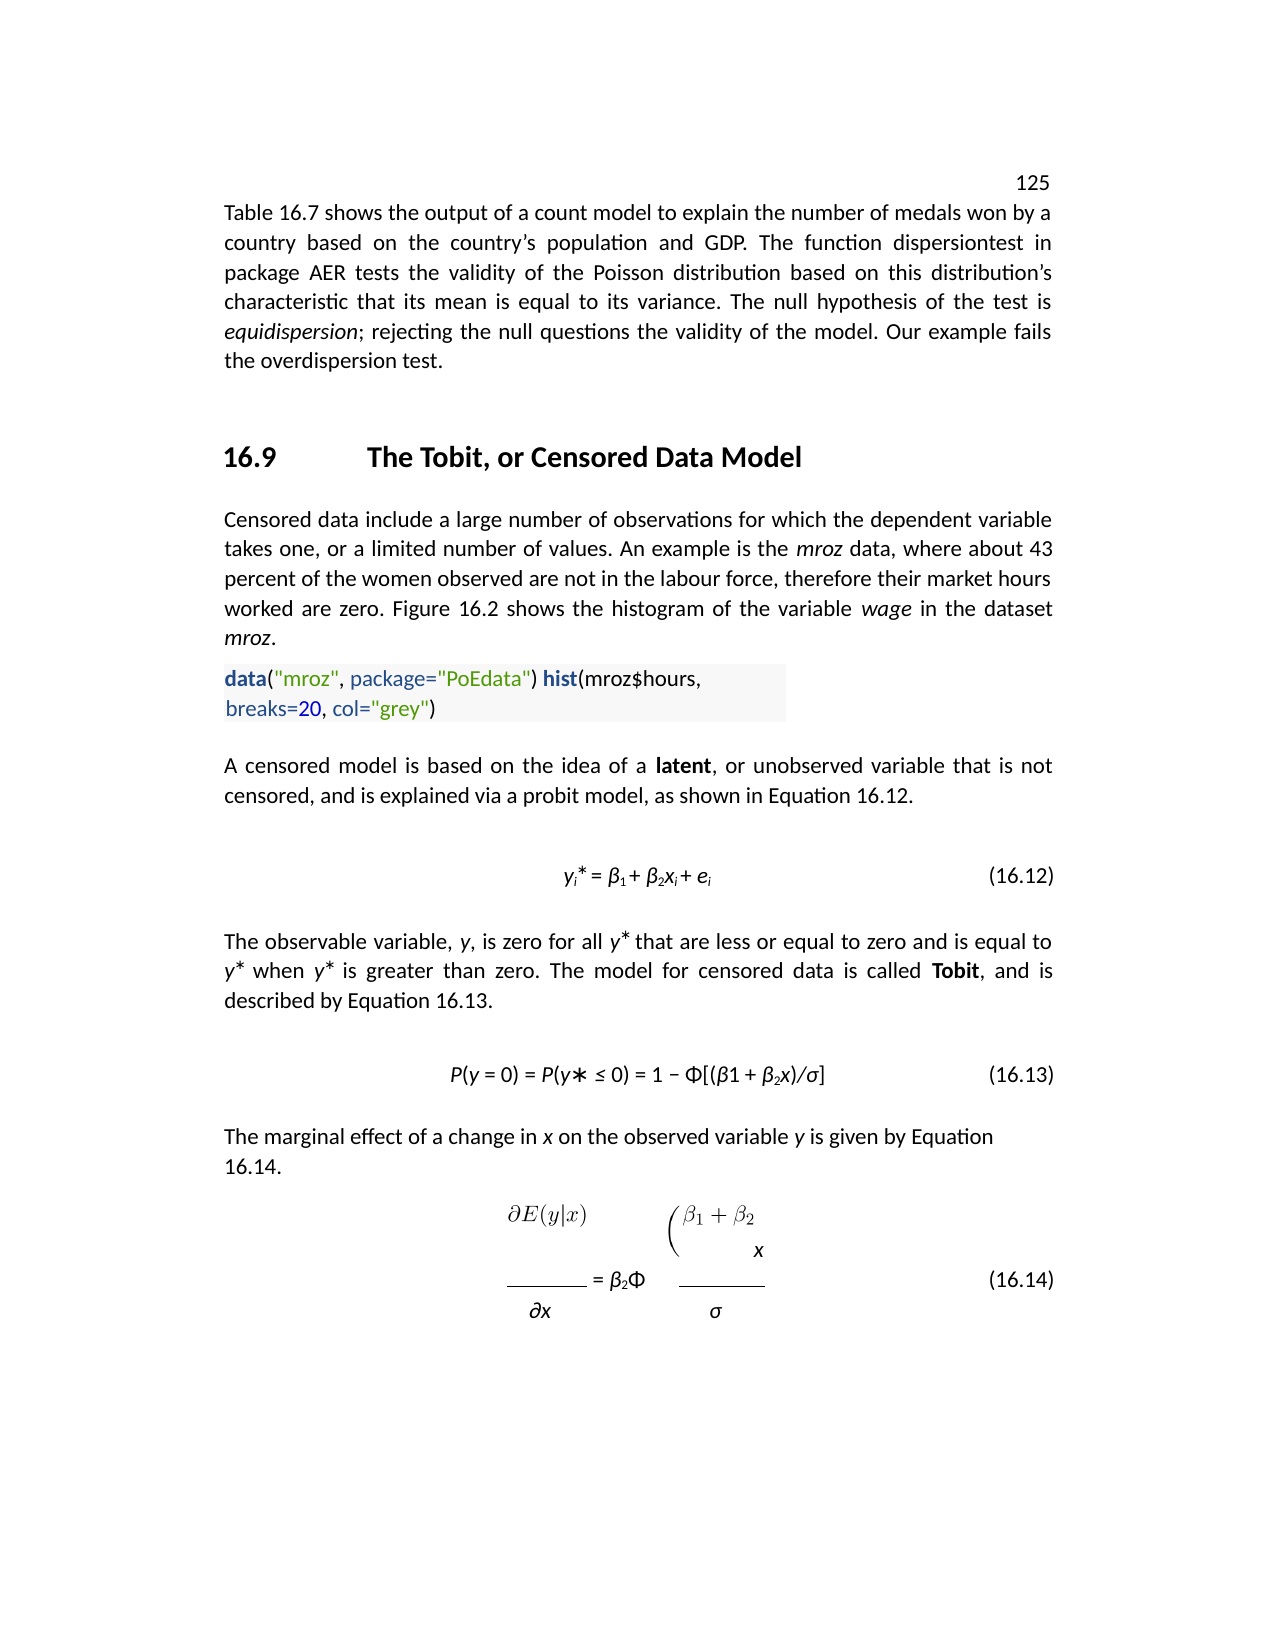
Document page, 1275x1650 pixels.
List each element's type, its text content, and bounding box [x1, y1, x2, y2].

text P(y = 0) = P(y∗ ≤ 0) = 1 − Φ[(β1 + β2x)/σ] (16.13) [222, 1060, 1054, 1088]
text ∂x σ [222, 1296, 1054, 1324]
text yi∗ = β1 + β2xi + ei (16.12) [222, 862, 1054, 889]
text The marginal effect of a change in x on the observed variable y is given by Equation [224, 1122, 1053, 1150]
text 16.14. [224, 1152, 1053, 1180]
picture [507, 1203, 754, 1257]
text = β2Φ (16.14) [222, 1265, 1054, 1293]
text Censored data include a large number of observations for which the dependent variable takes one, or a limited number of values. An example is the mroz data, where about 43 percent of the women observed are not in the labour force, therefore their market hours worked are zero. Figure 16.2 shows the histogram of the variable wage in the dataset mroz. [224, 505, 1053, 651]
text data("mroz", package="PoEdata") hist(mroz$hours, breaks=20, col="grey") [224, 664, 786, 722]
subtitle 16.9 The Tobit, or Censored Data Model [222, 438, 1054, 474]
text The observable variable, y, is zero for all y∗ that are less or equal to zero and is equal to y∗ when y∗ is greater than zero. The model for censored data is called Tobit, and is described by Equation 16.13. [224, 927, 1053, 1014]
text A censored model is based on the idea of a latent, or unobserved variable that is not censored, and is explained via a probit model, as shown in Equation 16.12. [224, 751, 1053, 809]
text Table 16.7 shows the output of a count model to explain the number of medals won by a country based on the country’s population and GDP. The function dispersiontest in package AER tests the validity of the Poisson distribution based on this distribution’s characteristic that its mean is equal to its variance. The null hypothesis of the test is equidispersion; rejecting the null questions the validity of the model. Our example fails the overdispersion test. [224, 198, 1053, 375]
